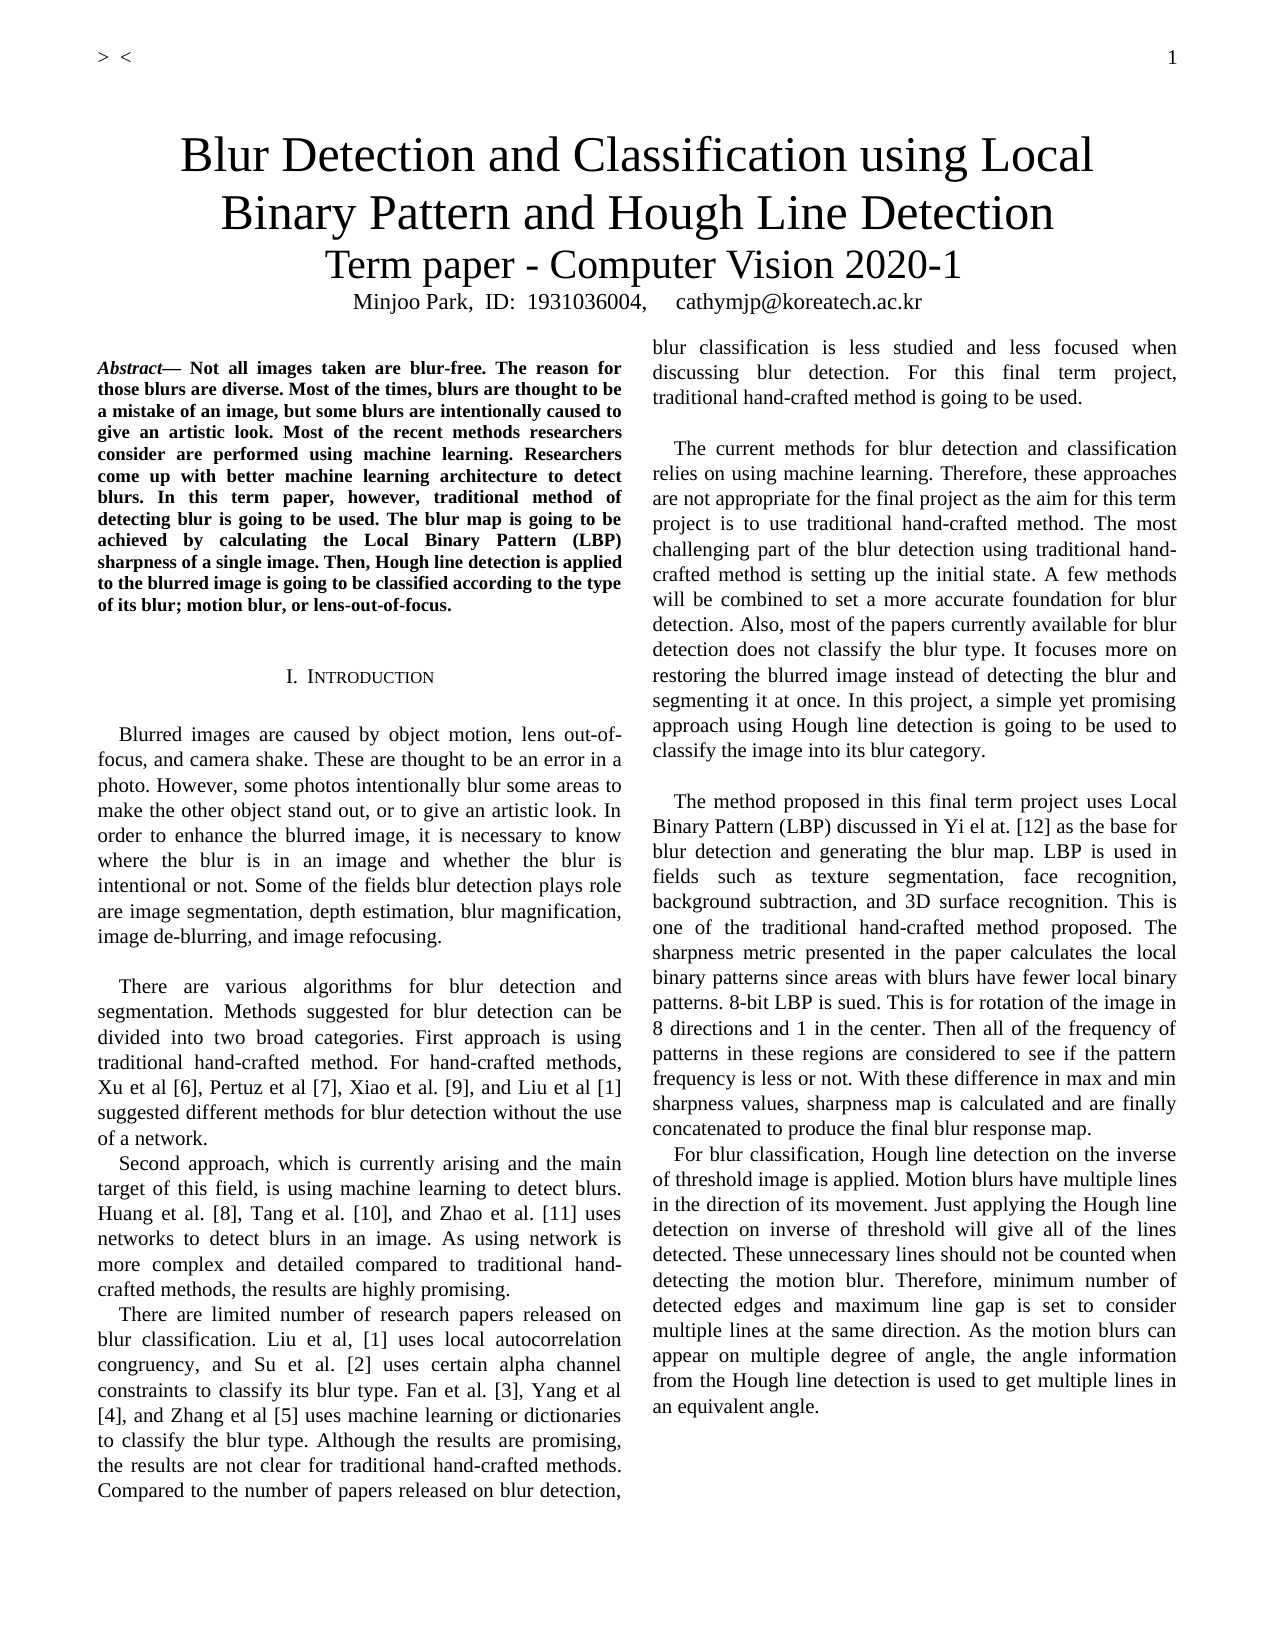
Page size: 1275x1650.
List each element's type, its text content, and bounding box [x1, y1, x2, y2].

text Second approach, which is currently arising and the main target of this field, is using machine learning to detect blurs. Huang et al. [8], Tang et al. [10], and Zhao et al. [11] uses networks to detect blurs in an image. As using network is more complex and detailed compared to traditional hand-crafted methods, the results are highly promising. [97, 1151, 622, 1301]
text There are limited number of research papers released on blur classification. Liu et al, [1] uses local autocorrelation congruency, and Su et al. [2] uses certain alpha channel constraints to classify its blur type. Fan et al. [3], Yang et al [4], and Zhang et al [5] uses machine learning or dictionaries to classify the blur type. Although the results are promising, the results are not clear for traditional hand-crafted methods. Compared to the number of papers released on blur detection, blur classification is less studied and less focused when discussing blur detection. For this final term project, traditional hand-crafted method is going to be used. [652, 105, 1177, 409]
text For blur classification, Hough line detection on the inverse of threshold image is applied. Motion blurs have multiple lines in the direction of its movement. Just applying the Hough line detection on inverse of threshold will give all of the lines detected. These unnecessary lines should not be counted when detecting the motion blur. Therefore, minimum number of detected edges and maximum line gap is set to consider multiple lines at the same direction. As the motion blurs can appear on multiple degree of angle, the angle information from the Hough line detection is used to get multiple lines in an equivalent angle. [652, 1142, 1177, 1418]
text Blurred images are caused by object motion, lens out-of-focus, and camera shake. These are thought to be an error in a photo. However, some photos intentionally blur some areas to make the other object stand out, or to give an artistic look. In order to enhance the blurred image, it is necessary to know where the blur is in an image and whether the blur is intentional or not. Some of the fields blur detection plays role are image segmentation, depth estimation, blur magnification, image de-blurring, and image refocusing. [97, 722, 622, 948]
text The method proposed in this final term project uses Local Binary Pattern (LBP) discussed in Yi el at. [12] as the base for blur detection and generating the blur map. LBP is used in fields such as texture segmentation, face recognition, background subtraction, and 3D surface recognition. This is one of the traditional hand-crafted method proposed. The sharpness metric presented in the paper calculates the local binary patterns since areas with blurs have fewer local binary patterns. 8-bit LBP is sued. This is for rotation of the image in 8 directions and 1 in the center. Then all of the frequency of patterns in these regions are considered to see if the pattern frequency is less or not. With these difference in max and min sharpness values, sharpness map is calculated and are finally concatenated to produce the final blur response map. [652, 789, 1177, 1140]
title Term paper - Computer Vision 2020-1 [150, 240, 1125, 288]
text The current methods for blur detection and classification relies on using machine learning. Therefore, these approaches are not appropriate for the final project as the aim for this term project is to use traditional hand-crafted method. The most challenging part of the blur detection using traditional hand-crafted method is setting up the initial state. A few methods will be combined to set a more accurate foundation for blur detection. Also, most of the papers currently available for blur detection does not classify the blur type. It focuses more on restoring the blurred image instead of detecting the blur and segmenting it at once. In this project, a simple yet promising approach using Hough line detection is going to be used to classify the image into its blur category. [652, 436, 1177, 762]
text There are limited number of research papers released on blur classification. Liu et al, [1] uses local autocorrelation congruency, and Su et al. [2] uses certain alpha channel constraints to classify its blur type. Fan et al. [3], Yang et al [4], and Zhang et al [5] uses machine learning or dictionaries to classify the blur type. Although the results are promising, the results are not clear for traditional hand-crafted methods. Compared to the number of papers released on blur detection, blur classification is less studied and less focused when discussing blur detection. For this final term project, traditional hand-crafted method is going to be used. [97, 1302, 622, 1502]
text There are various algorithms for blur detection and segmentation. Methods suggested for blur detection can be divided into two broad categories. First approach is using traditional hand-crafted method. For hand-crafted methods, Xu et al [6], Pertuz et al [7], Xiao et al. [9], and Liu et al [1] suggested different methods for blur detection without the use of a network. [97, 974, 622, 1149]
text Minjoo Park, ID: 1931036004, cathymjp@koreatech.ac.kr [150, 288, 1125, 314]
subtitle INTRODUCTION [97, 664, 622, 688]
title Blur Detection and Classification using Local Binary Pattern and Hough Line Detection [150, 125, 1125, 240]
text Abstract— Not all images taken are blur-free. The reason for those blurs are diverse. Most of the times, blurs are thought to be a mistake of an image, but some blurs are intentionally caused to give an artistic look. Most of the recent methods researchers consider are performed using machine learning. Researchers come up with better machine learning architecture to detect blurs. In this term paper, however, traditional method of detecting blur is going to be used. The blur map is going to be achieved by calculating the Local Binary Pattern (LBP) sharpness of a single image. Then, Hough line detection is applied to the blurred image is going to be classified according to the type of its blur; motion blur, or lens-out-of-focus. [97, 357, 622, 615]
